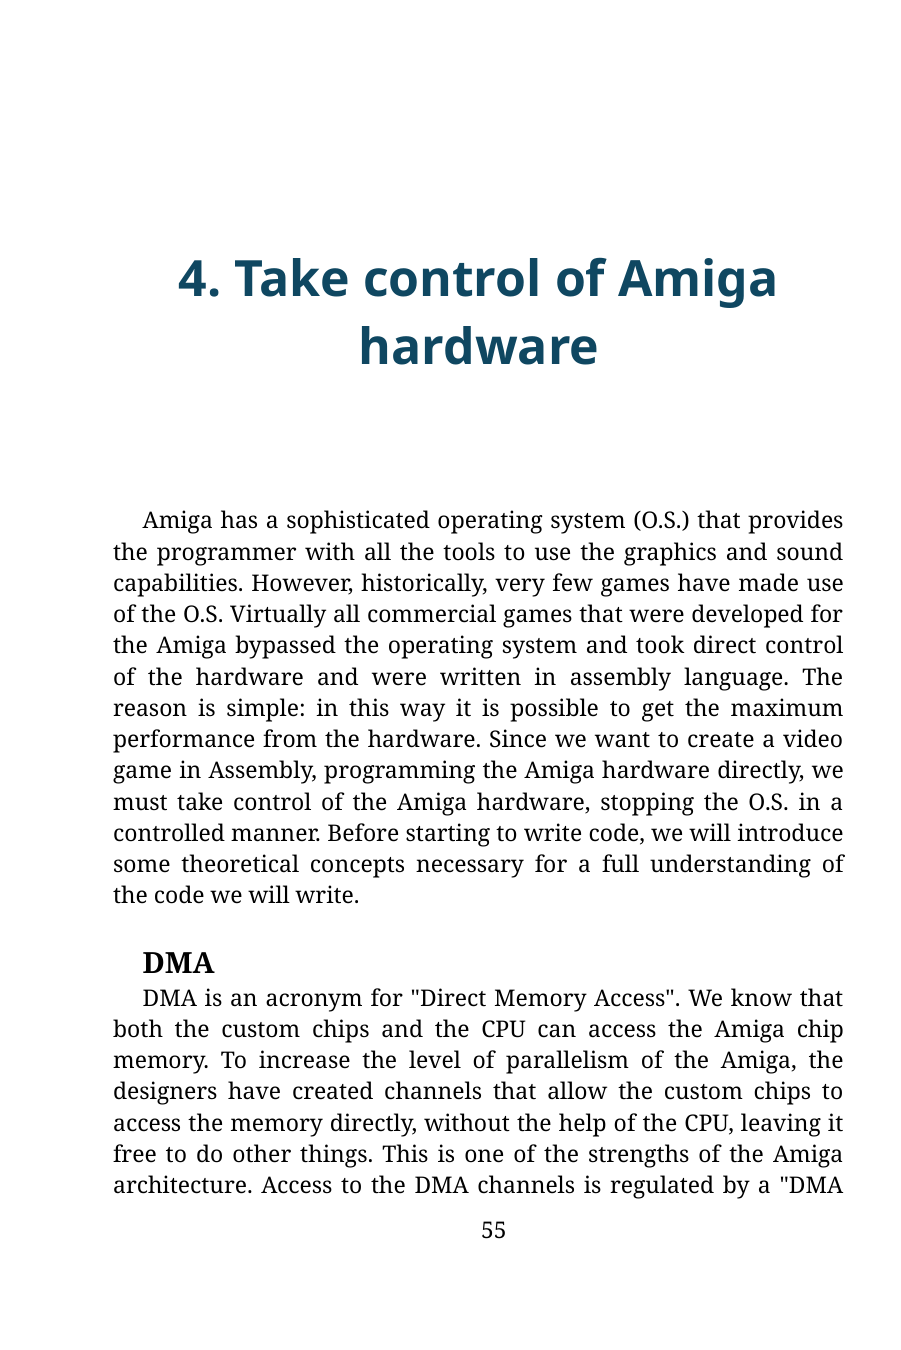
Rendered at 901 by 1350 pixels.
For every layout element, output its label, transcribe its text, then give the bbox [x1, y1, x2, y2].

subtitle DMA [113, 942, 844, 982]
subtitle 4. Take control of Amiga hardware [113, 243, 844, 379]
text Amiga has a sophisticated operating system (O.S.) that provides the programmer with all the tools to use the graphics and sound capabilities. However, historically, very few games have made use of the O.S. Virtually all commercial games that were developed for the Amiga bypassed the operating system and took direct control of the hardware and were written in assembly language. The reason is simple: in this way it is possible to get the maximum performance from the hardware. Since we want to create a video game in Assembly, programming the Amiga hardware directly, we must take control of the Amiga hardware, stopping the O.S. in a controlled manner. Before starting to write code, we will introduce some theoretical concepts necessary for a full understanding of the code we will write. [113, 504, 844, 911]
